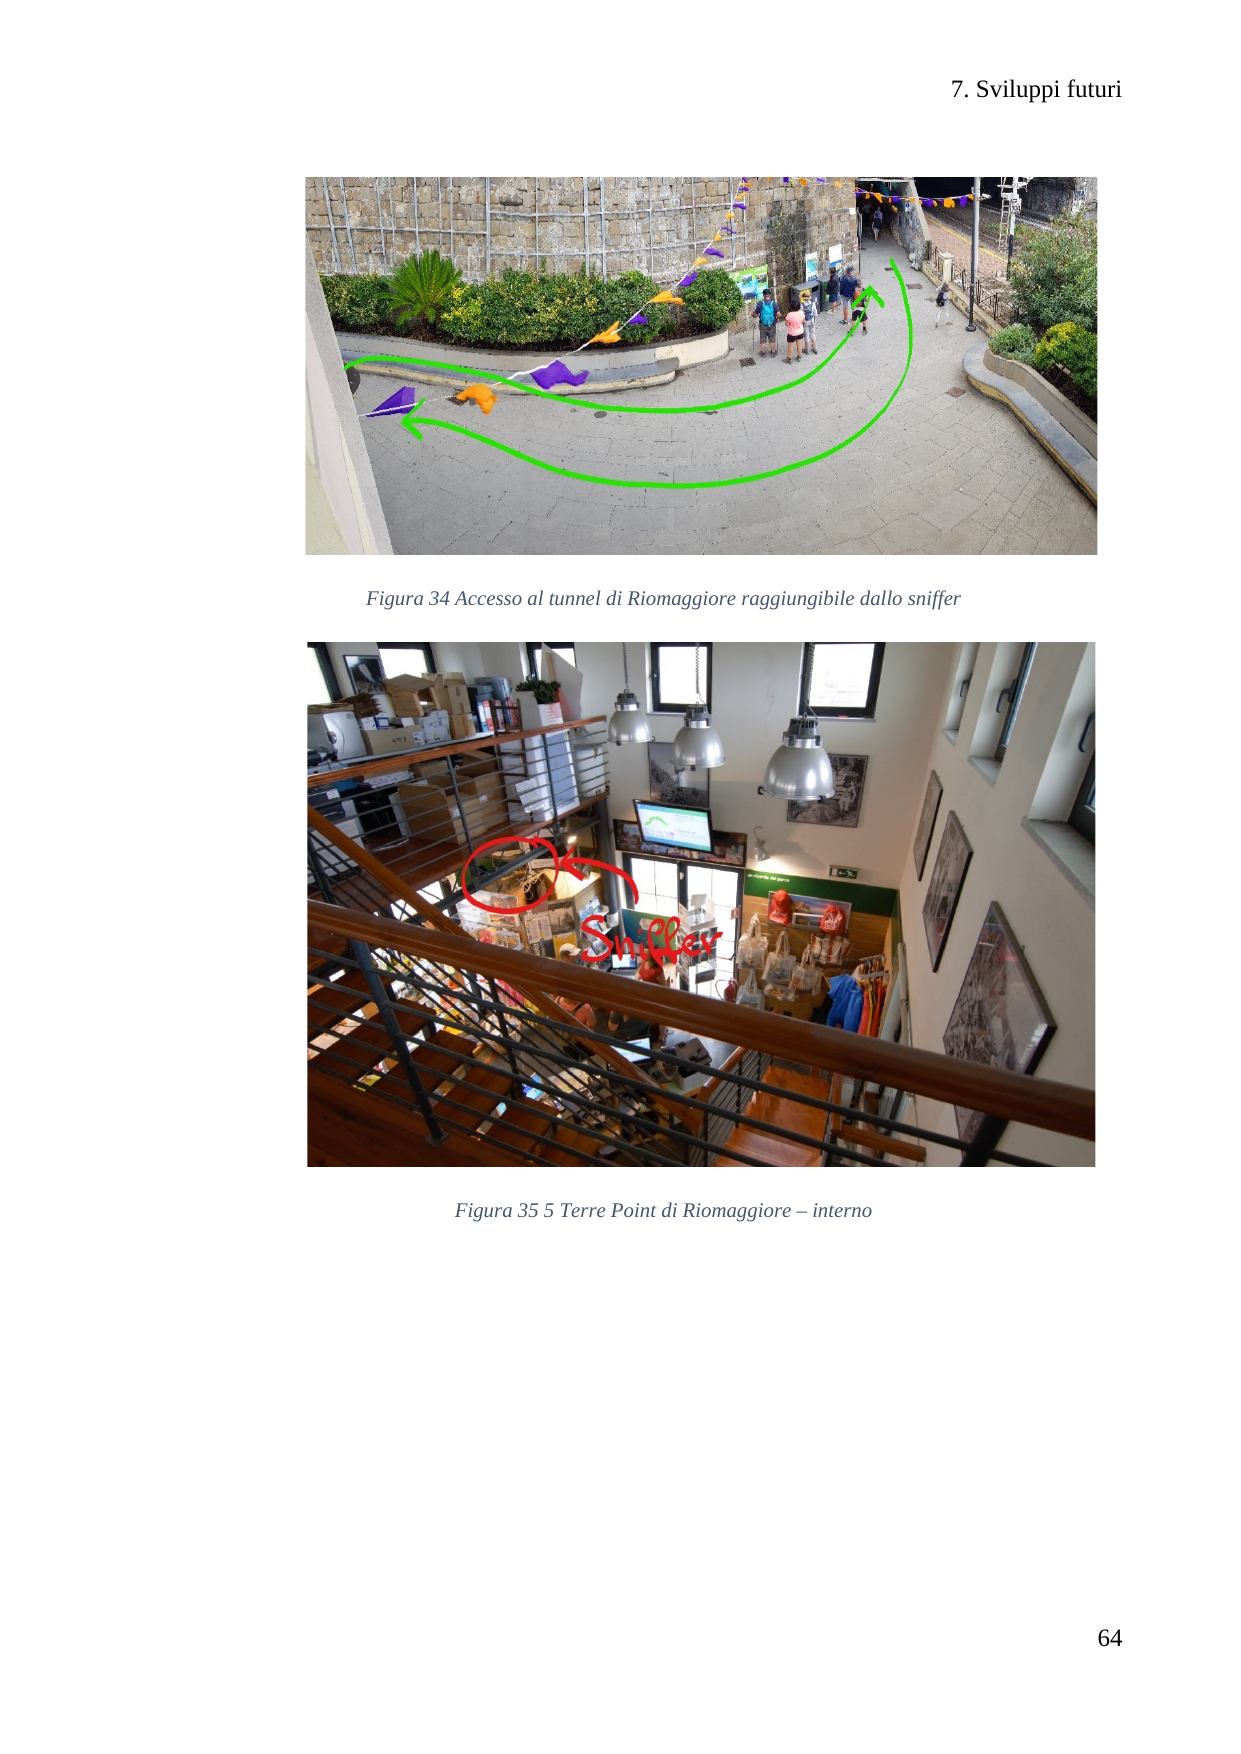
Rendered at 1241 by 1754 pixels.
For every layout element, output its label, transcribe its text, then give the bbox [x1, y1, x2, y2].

text Figura 35 5 Terre Point di Riomaggiore – interno [207, 1198, 1122, 1222]
picture [305, 177, 1098, 555]
text Figura 34 Accesso al tunnel di Riomaggiore raggiungibile dallo sniffer [207, 586, 1122, 610]
picture [307, 642, 1096, 1167]
